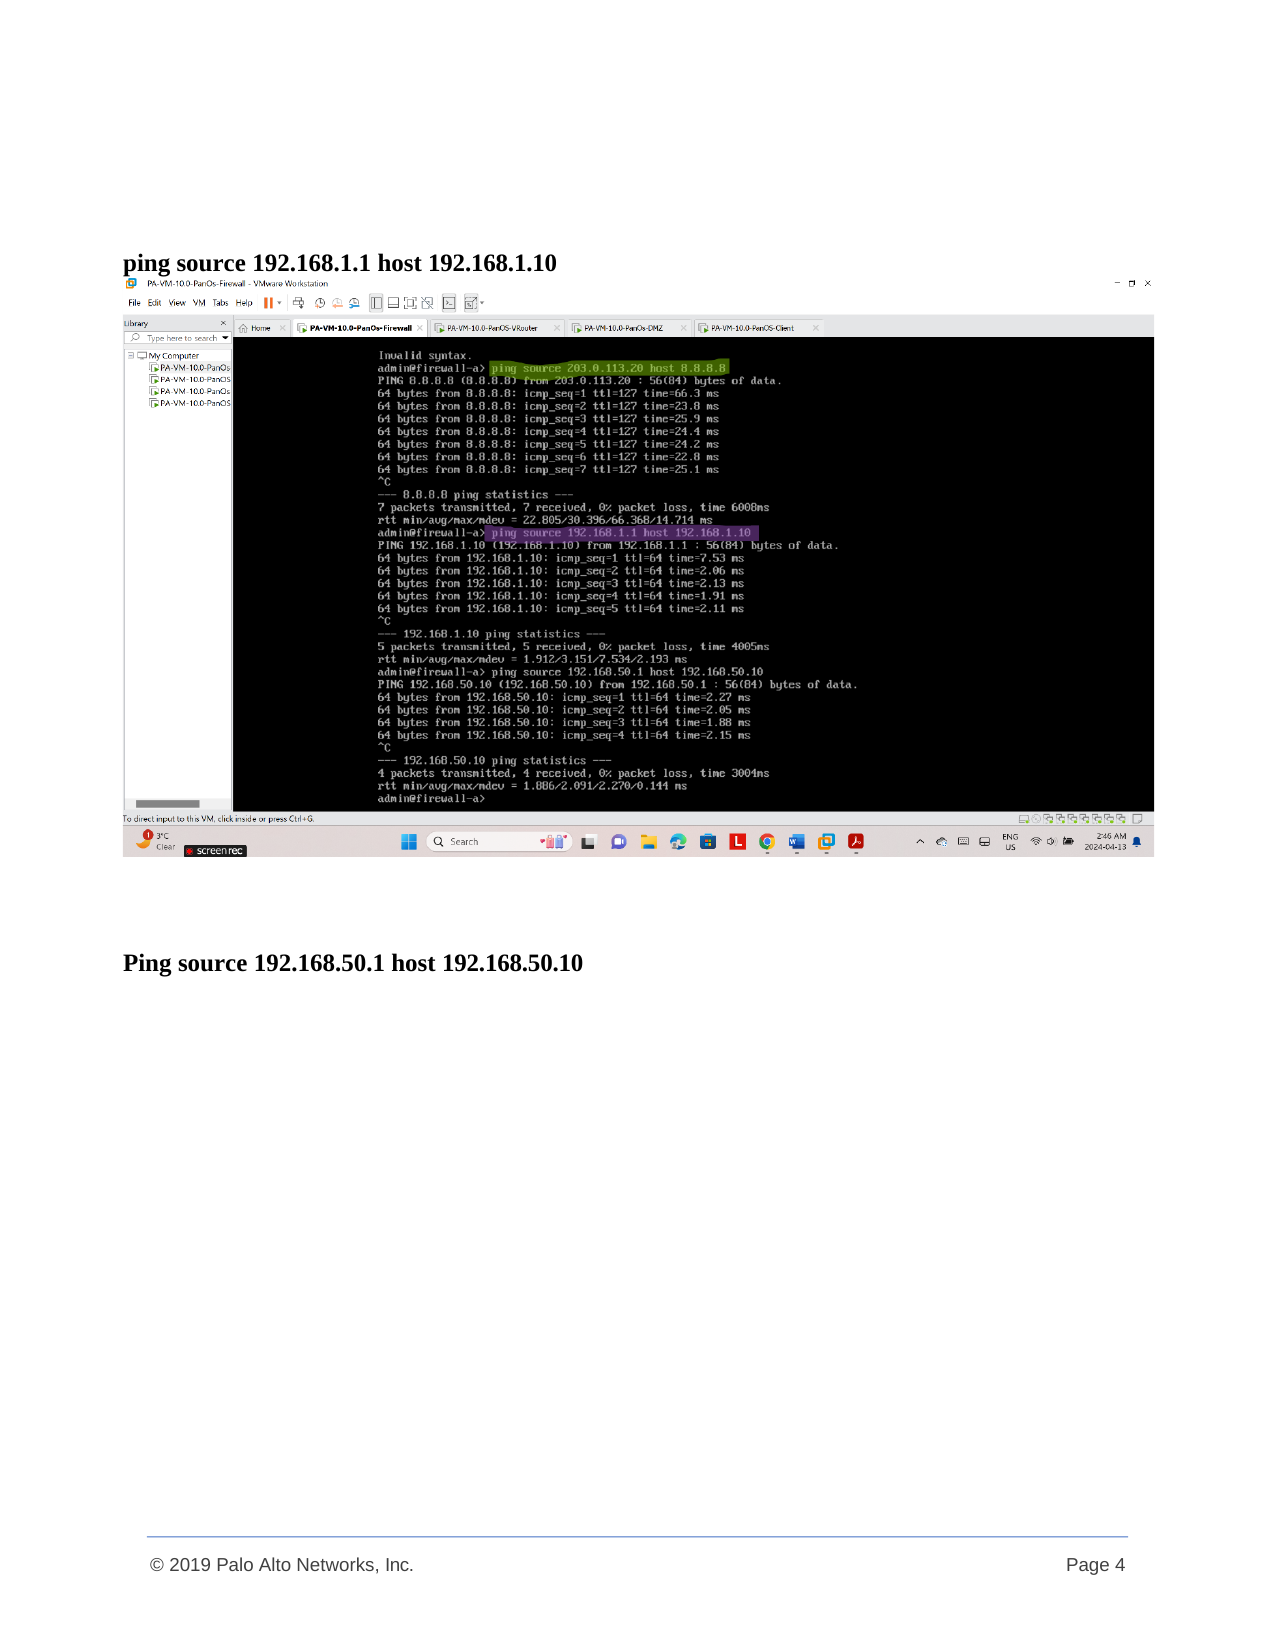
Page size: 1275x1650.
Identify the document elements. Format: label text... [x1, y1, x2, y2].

text Ping source 192.168.50.1 host 192.168.50.10 [123, 948, 1154, 976]
text ping source 192.168.1.1 host 192.168.1.10 [123, 248, 1154, 277]
picture [122, 277, 1155, 857]
